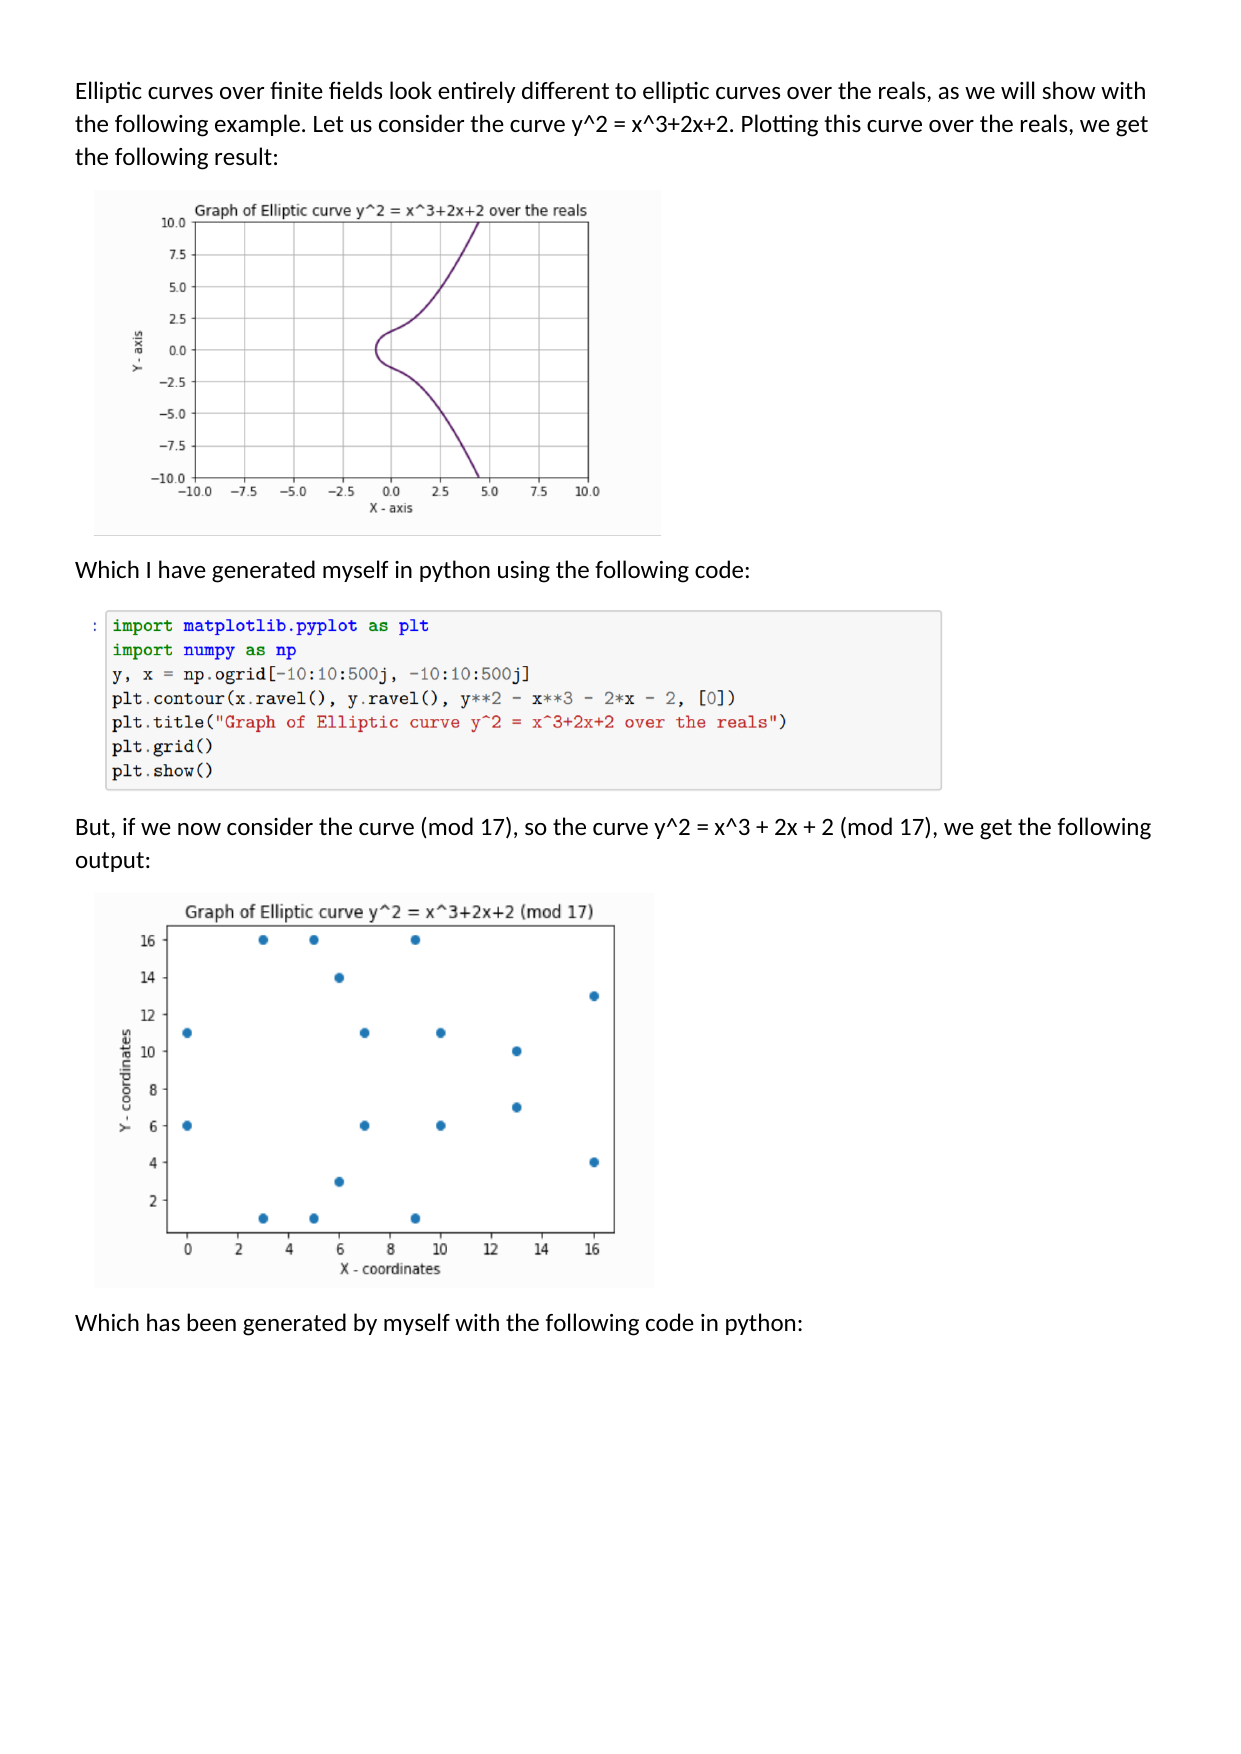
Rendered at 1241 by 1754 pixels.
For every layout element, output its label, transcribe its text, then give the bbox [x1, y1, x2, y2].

text Which I have generated myself in python using the following code: [75, 554, 1165, 584]
text Elliptic curves over finite fields look entirely different to elliptic curves over the reals, as we will show with the following example. Let us consider the curve y^2 = x^3+2x+2. Plotting this curve over the reals, we get the following result: [75, 75, 1165, 171]
text But, if we now consider the curve (mod 17), so the curve y^2 = x^3 + 2x + 2 (mod 17), we get the following output: [75, 811, 1165, 875]
text Which has been generated by myself with the following code in python: [75, 1307, 1165, 1337]
